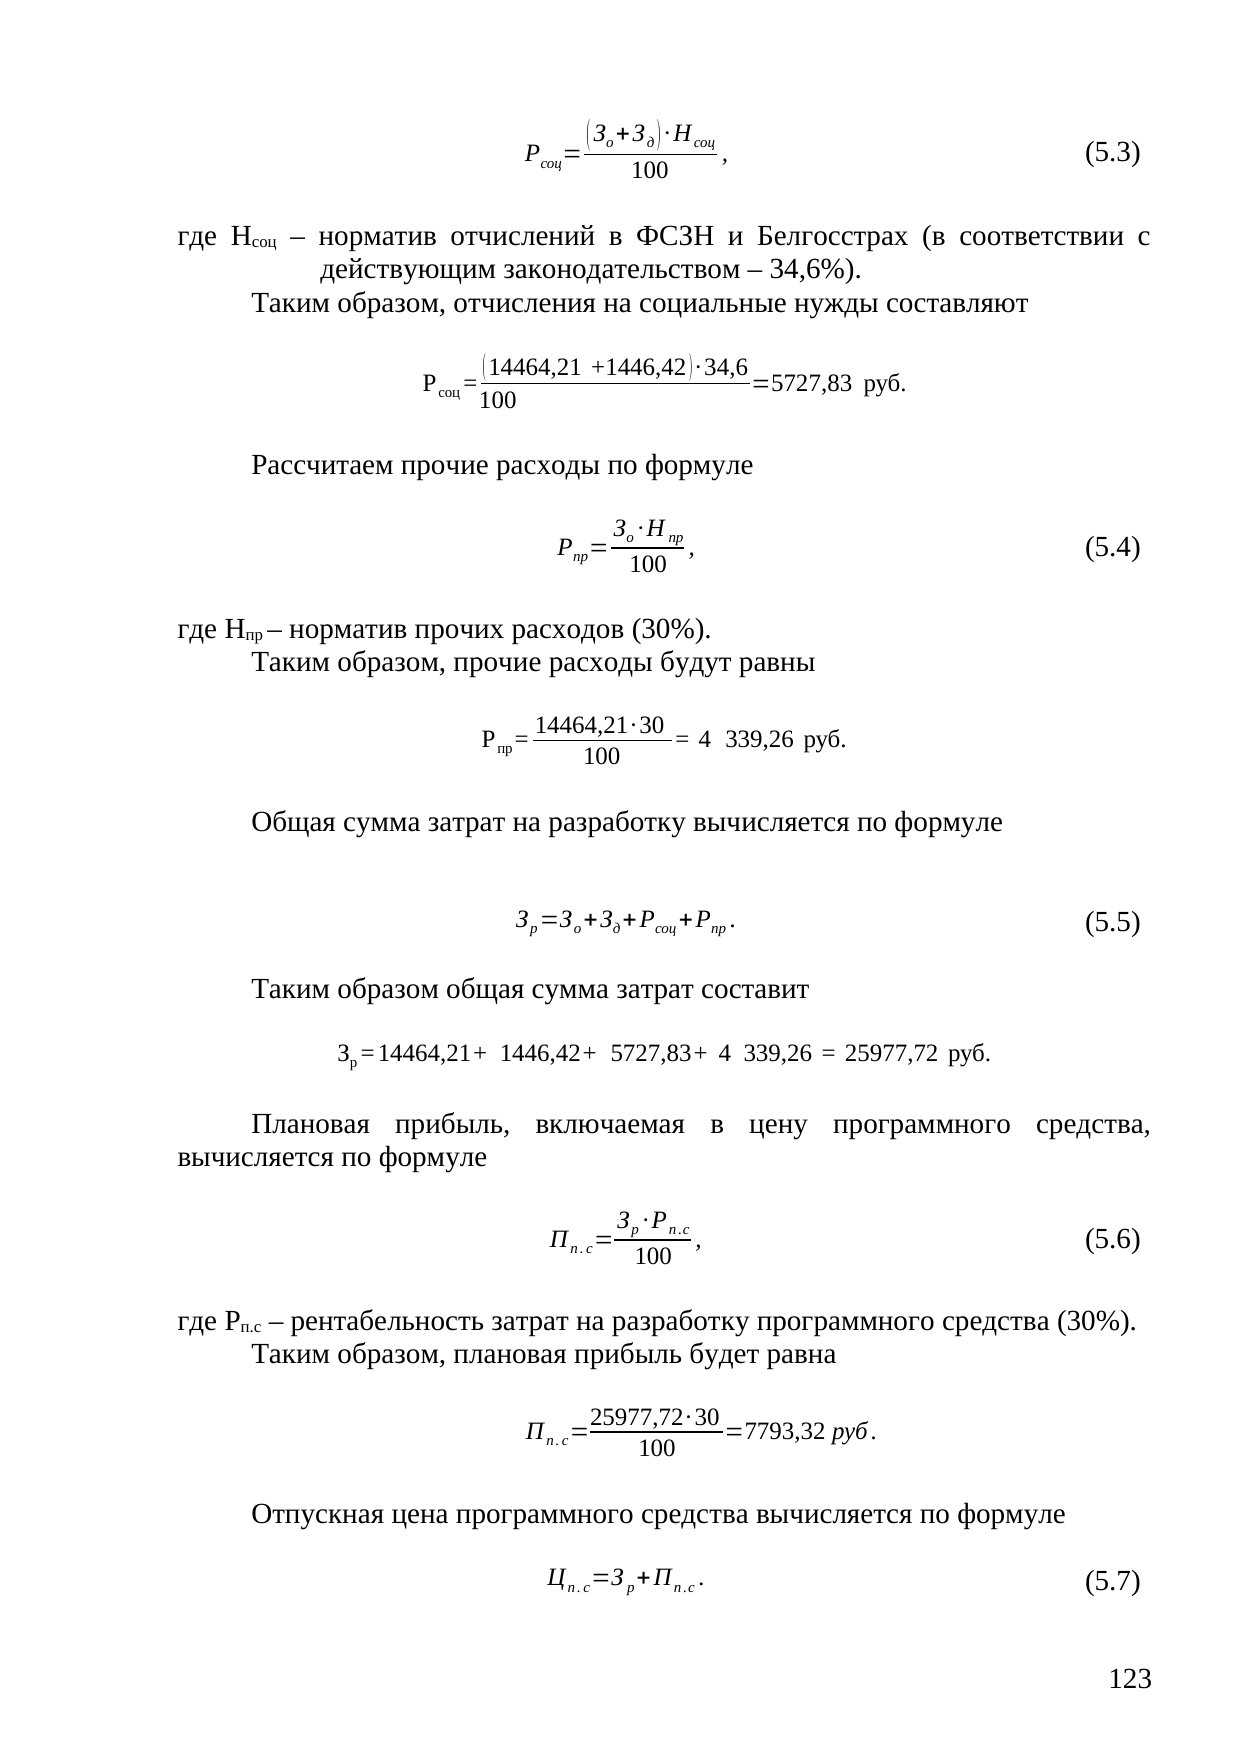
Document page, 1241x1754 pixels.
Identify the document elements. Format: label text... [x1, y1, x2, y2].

text где Рп.с – рентабельность затрат на разработку программного средства (30%). [177, 1303, 1152, 1336]
text Таким образом, отчисления на социальные нужды составляют [177, 285, 1152, 318]
text Таким образом, прочие расходы будут равны [177, 644, 1152, 678]
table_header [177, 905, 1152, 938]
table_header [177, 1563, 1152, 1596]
text Отпускная цена программного средства вычисляется по формуле [177, 1496, 1152, 1529]
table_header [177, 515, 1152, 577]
text где Нсоц – норматив отчислений в ФСЗН и Белгосстрах (в соответствии с действующим законодательством – 34,6%). [177, 218, 1152, 285]
text Общая сумма затрат на разработку вычисляется по формуле [177, 804, 1152, 837]
text Рассчитаем прочие расходы по формуле [177, 447, 1152, 481]
text Плановая прибыль, включаемая в цену программного средства, вычисляется по формуле [177, 1106, 1152, 1173]
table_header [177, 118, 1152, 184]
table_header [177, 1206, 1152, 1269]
text Таким образом, плановая прибыль будет равна [177, 1336, 1152, 1370]
text где Нпр – норматив прочих расходов (30%). [177, 611, 1152, 644]
text Таким образом общая сумма затрат составит [177, 972, 1152, 1005]
